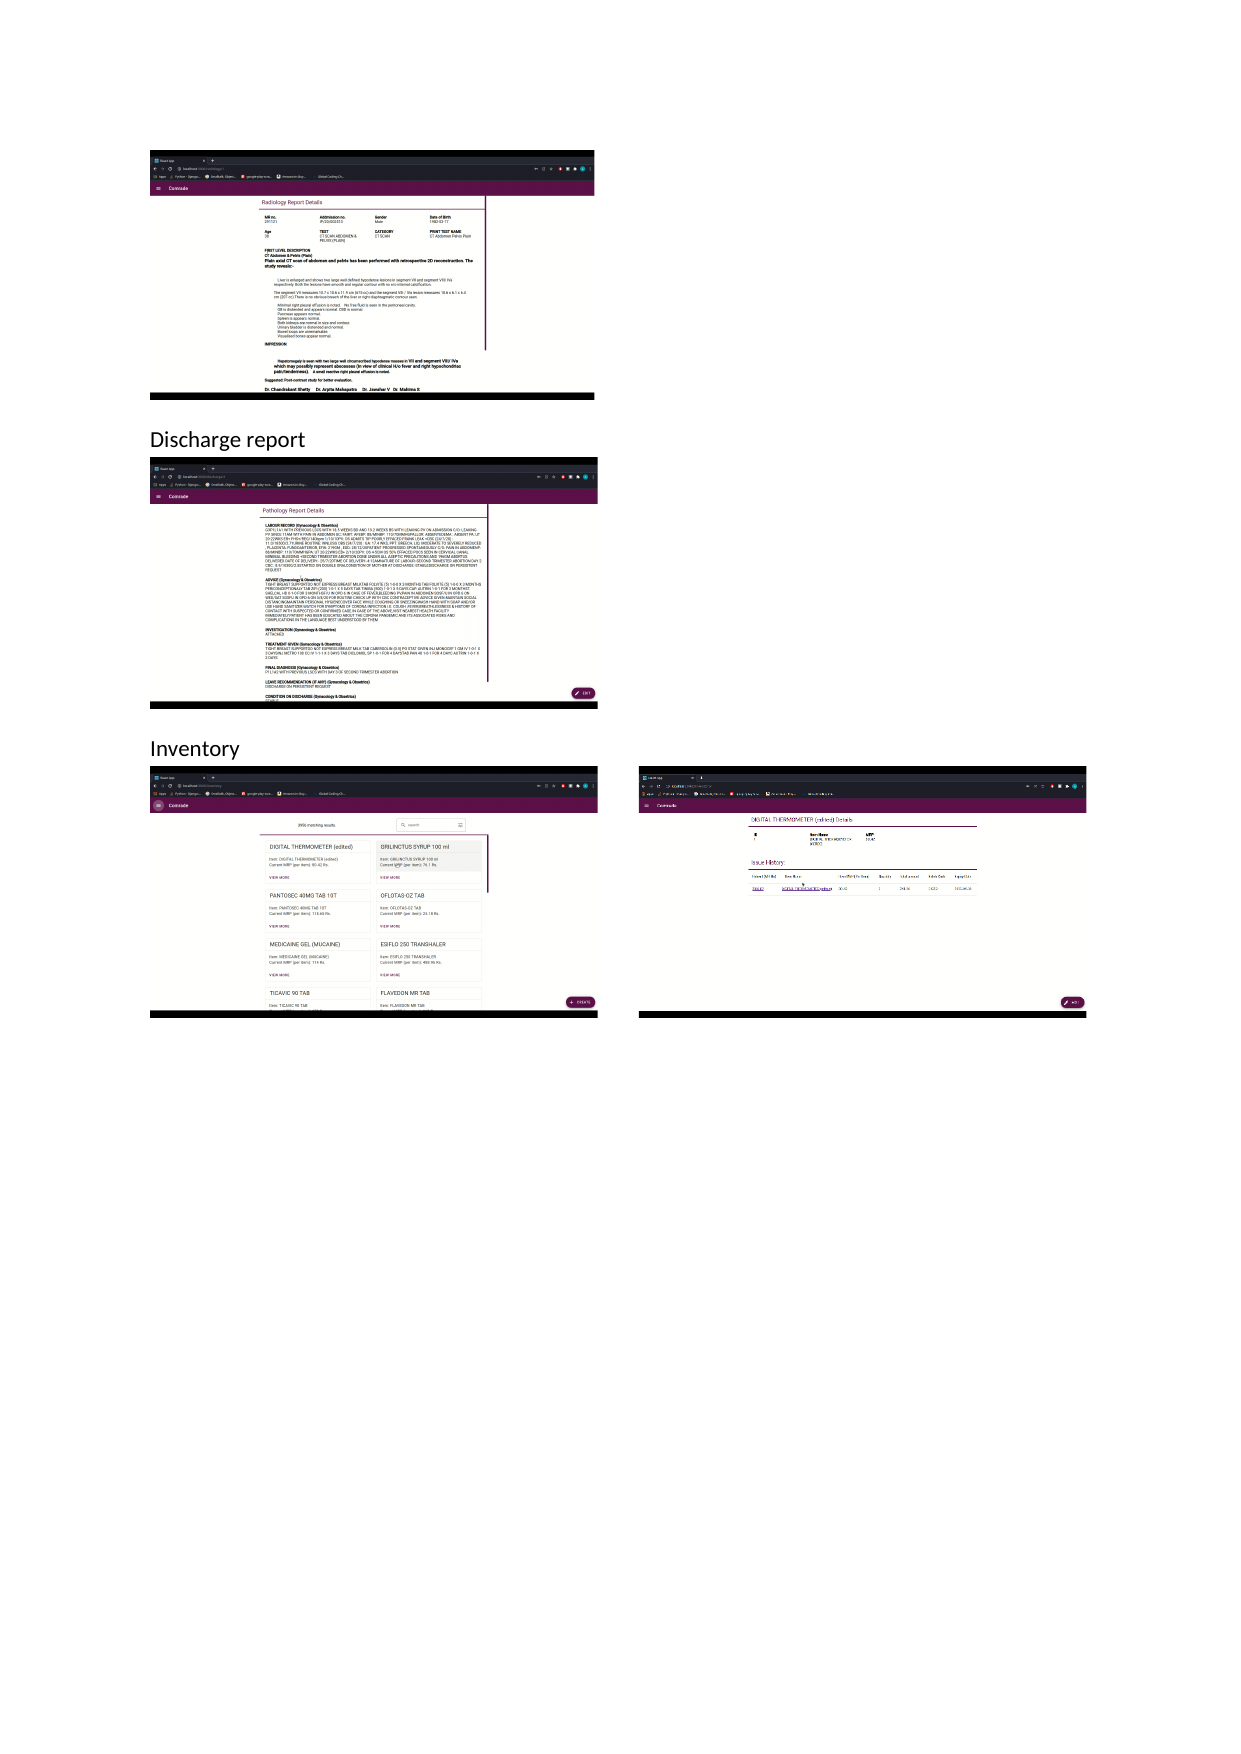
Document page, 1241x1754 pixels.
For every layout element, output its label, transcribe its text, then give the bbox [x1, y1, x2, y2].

picture [638, 766, 1087, 1018]
text Discharge report [150, 425, 1090, 453]
text Inventory [150, 734, 1090, 762]
picture [150, 766, 598, 1018]
picture [150, 457, 598, 709]
picture [150, 150, 595, 400]
